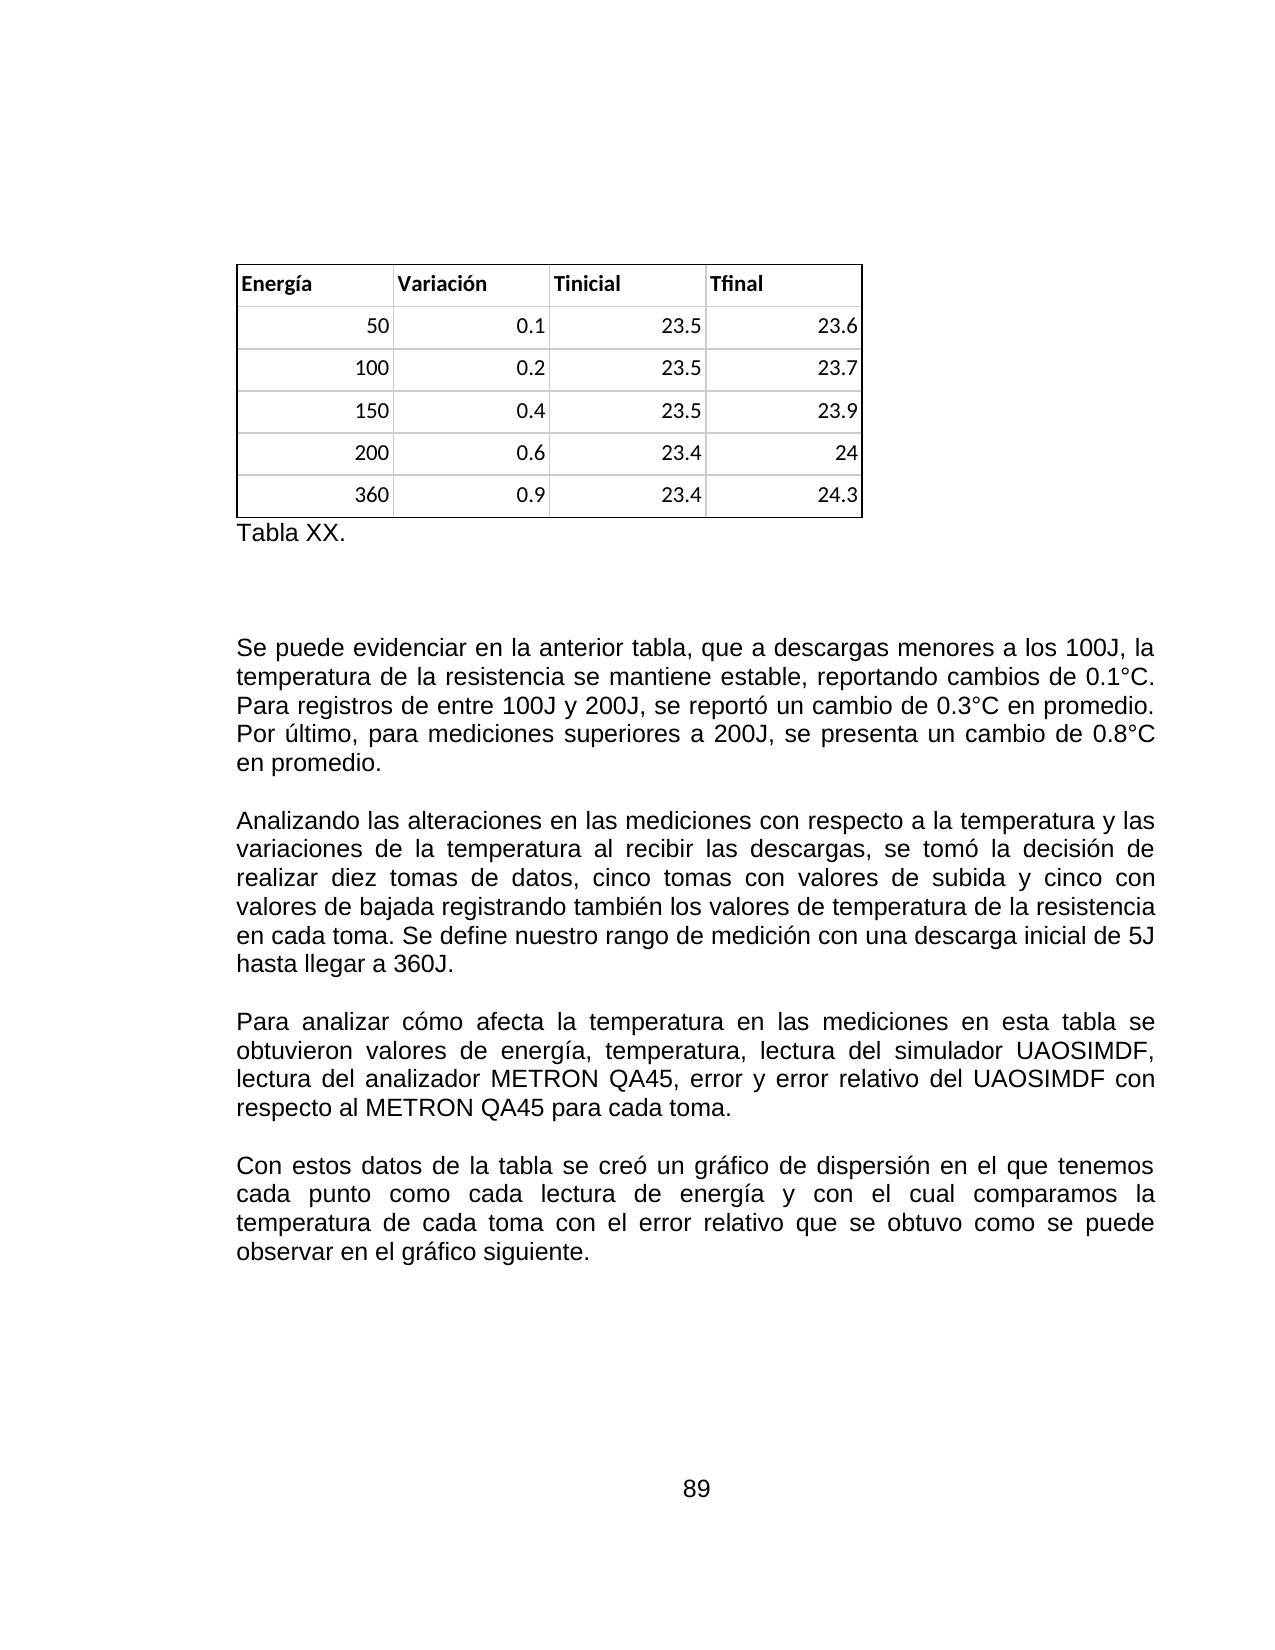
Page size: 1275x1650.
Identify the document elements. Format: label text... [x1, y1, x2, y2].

text Se puede evidenciar en la anterior tabla, que a descargas menores a los 100J, la temperatura de la resistencia se mantiene estable, reportando cambios de 0.1°C. Para registros de entre 100J y 200J, se reportó un cambio de 0.3°C en promedio. Por último, para mediciones superiores a 200J, se presenta un cambio de 0.8°C en promedio. [236, 633, 1157, 777]
table_cell 100 [238, 350, 393, 390]
table_cell 150 [238, 392, 393, 432]
table_cell 0.6 [394, 434, 549, 474]
table_cell 23.7 [707, 350, 861, 390]
table_cell 23.5 [550, 392, 705, 432]
table_cell 200 [238, 434, 393, 474]
table_cell 24 [707, 434, 861, 474]
table_cell 23.5 [550, 350, 705, 390]
table_cell 360 [238, 476, 393, 517]
text Analizando las alteraciones en las mediciones con respecto a la temperatura y las variaciones de la temperatura al recibir las descargas, se tomó la decisión de realizar diez tomas de datos, cinco tomas con valores de subida y cinco con valores de bajada registrando también los valores de temperatura de la resistencia en cada toma. Se define nuestro rango de medición con una descarga inicial de 5J hasta llegar a 360J. [236, 806, 1157, 978]
table_header Variación [394, 265, 549, 306]
table_cell 23.9 [707, 392, 861, 432]
table_cell 23.4 [550, 476, 705, 517]
table_cell 23.4 [550, 434, 705, 474]
table_header Tfinal [707, 265, 861, 306]
table_cell 50 [238, 307, 393, 348]
table_header Energía [238, 265, 393, 306]
table_cell 0.1 [394, 307, 549, 348]
table_cell 0.9 [394, 476, 549, 517]
text Tabla XX. [236, 518, 1157, 547]
table_cell 23.6 [707, 307, 861, 348]
table_cell 0.2 [394, 350, 549, 390]
table_header Tinicial [550, 265, 705, 306]
table_cell 0.4 [394, 392, 549, 432]
table_cell 24.3 [707, 476, 861, 517]
text Con estos datos de la tabla se creó un gráfico de dispersión en el que tenemos cada punto como cada lectura de energía y con el cual comparamos la temperatura de cada toma con el error relativo que se obtuvo como se puede observar en el gráfico siguiente. [236, 1151, 1157, 1266]
table_cell 23.5 [550, 307, 705, 348]
text Para analizar cómo afecta la temperatura en las mediciones en esta tabla se obtuvieron valores de energía, temperatura, lectura del simulador UAOSIMDF, lectura del analizador METRON QA45, error y error relativo del UAOSIMDF con respecto al METRON QA45 para cada toma. [236, 1007, 1157, 1122]
